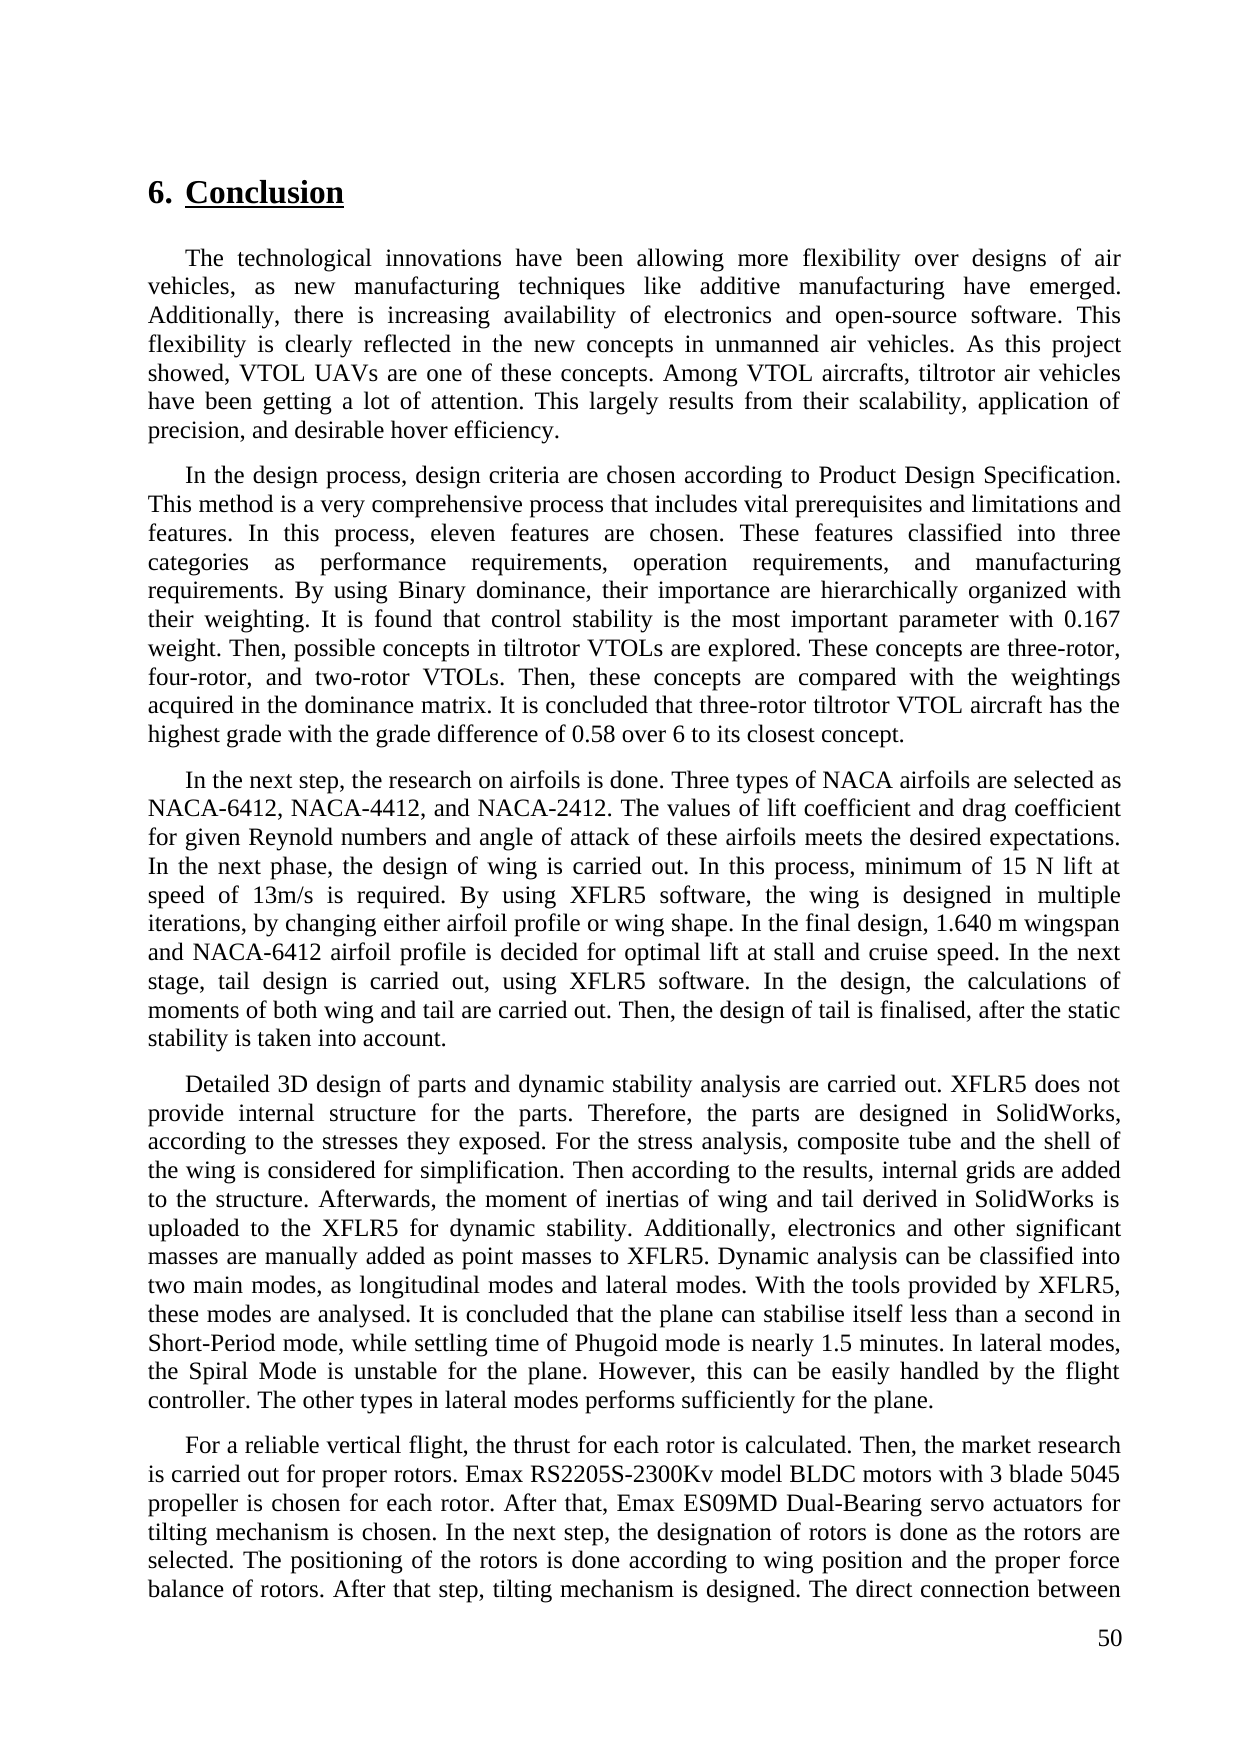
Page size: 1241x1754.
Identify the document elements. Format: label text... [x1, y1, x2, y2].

text The technological innovations have been allowing more flexibility over designs of air vehicles, as new manufacturing techniques like additive manufacturing have emerged. Additionally, there is increasing availability of electronics and open-source software. This flexibility is clearly reflected in the new concepts in unmanned air vehicles. As this project showed, VTOL UAVs are one of these concepts. Among VTOL aircrafts, tiltrotor air vehicles have been getting a lot of attention. This largely results from their scalability, application of precision, and desirable hover efficiency. [148, 243, 1122, 444]
text In the design process, design criteria are chosen according to Product Design Specification. This method is a very comprehensive process that includes vital prerequisites and limitations and features. In this process, eleven features are chosen. These features classified into three categories as performance requirements, operation requirements, and manufacturing requirements. By using Binary dominance, their importance are hierarchically organized with their weighting. It is found that control stability is the most important parameter with 0.167 weight. Then, possible concepts in tiltrotor VTOLs are explored. These concepts are three-rotor, four-rotor, and two-rotor VTOLs. Then, these concepts are compared with the weightings acquired in the dominance matrix. It is concluded that three-rotor tiltrotor VTOL aircraft has the highest grade with the grade difference of 0.58 over 6 to its closest concept. [148, 461, 1122, 748]
subtitle Conclusion [148, 173, 1122, 211]
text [148, 1431, 1122, 1603]
text Detailed 3D design of parts and dynamic stability analysis are carried out. XFLR5 does not provide internal structure for the parts. Therefore, the parts are designed in SolidWorks, according to the stresses they exposed. For the stress analysis, composite tube and the shell of the wing is considered for simplification. Then according to the results, internal grids are added to the structure. Afterwards, the moment of inertias of wing and tail derived in SolidWorks is uploaded to the XFLR5 for dynamic stability. Additionally, electronics and other significant masses are manually added as point masses to XFLR5. Dynamic analysis can be classified into two main modes, as longitudinal modes and lateral modes. With the tools provided by XFLR5, these modes are analysed. It is concluded that the plane can stabilise itself less than a second in Short-Period mode, while settling time of Phugoid mode is nearly 1.5 minutes. In lateral modes, the Spiral Mode is unstable for the plane. However, this can be easily handled by the flight controller. The other types in lateral modes performs sufficiently for the plane. [148, 1069, 1122, 1414]
text In the next step, the research on airfoils is done. Three types of NACA airfoils are selected as NACA-6412, NACA-4412, and NACA-2412. The values of lift coefficient and drag coefficient for given Reynold numbers and angle of attack of these airfoils meets the desired expectations. In the next phase, the design of wing is carried out. In this process, minimum of 15 N lift at speed of 13m/s is required. By using XFLR5 software, the wing is designed in multiple iterations, by changing either airfoil profile or wing shape. In the final design, 1.640 m wingspan and NACA-6412 airfoil profile is decided for optimal lift at stall and cruise speed. In the next stage, tail design is carried out, using XFLR5 software. In the design, the calculations of moments of both wing and tail are carried out. Then, the design of tail is finalised, after the static stability is taken into account. [148, 765, 1122, 1052]
